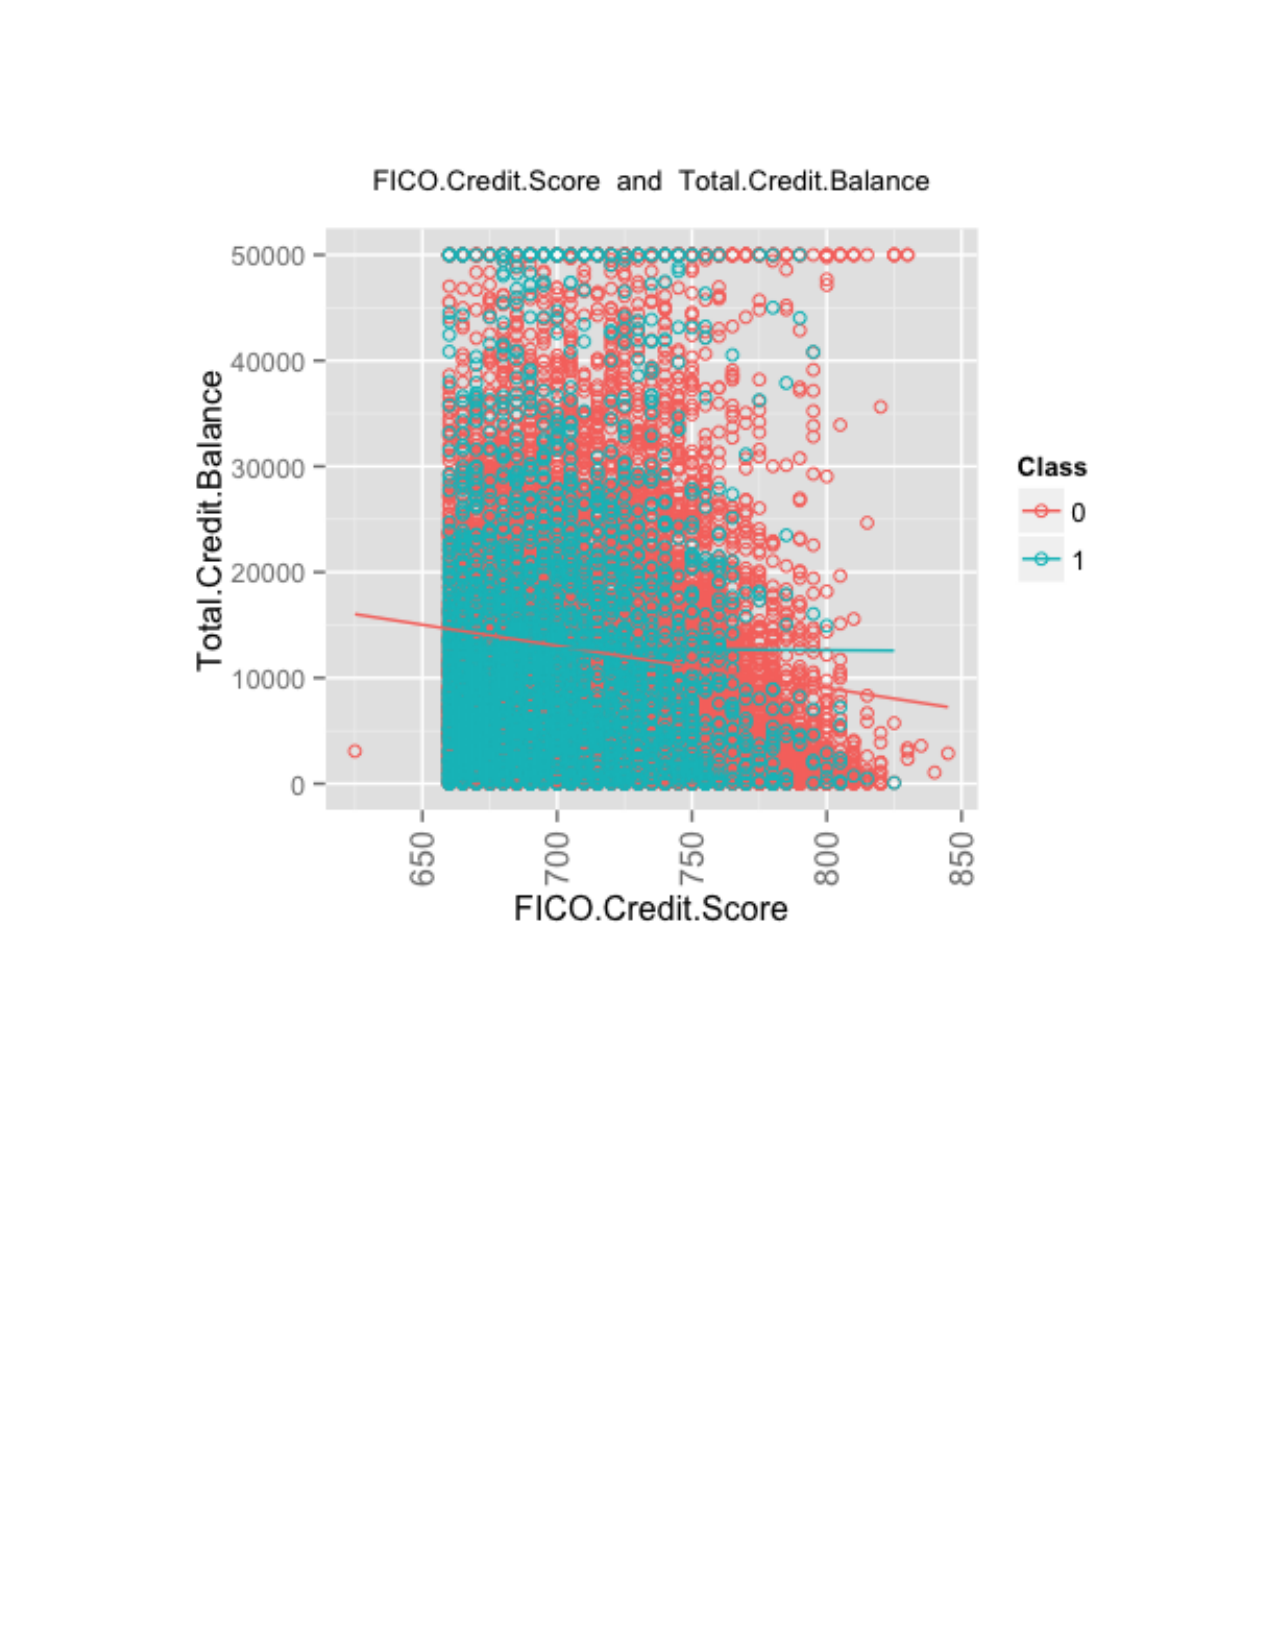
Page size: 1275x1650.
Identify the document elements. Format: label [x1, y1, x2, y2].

picture [168, 150, 1169, 950]
